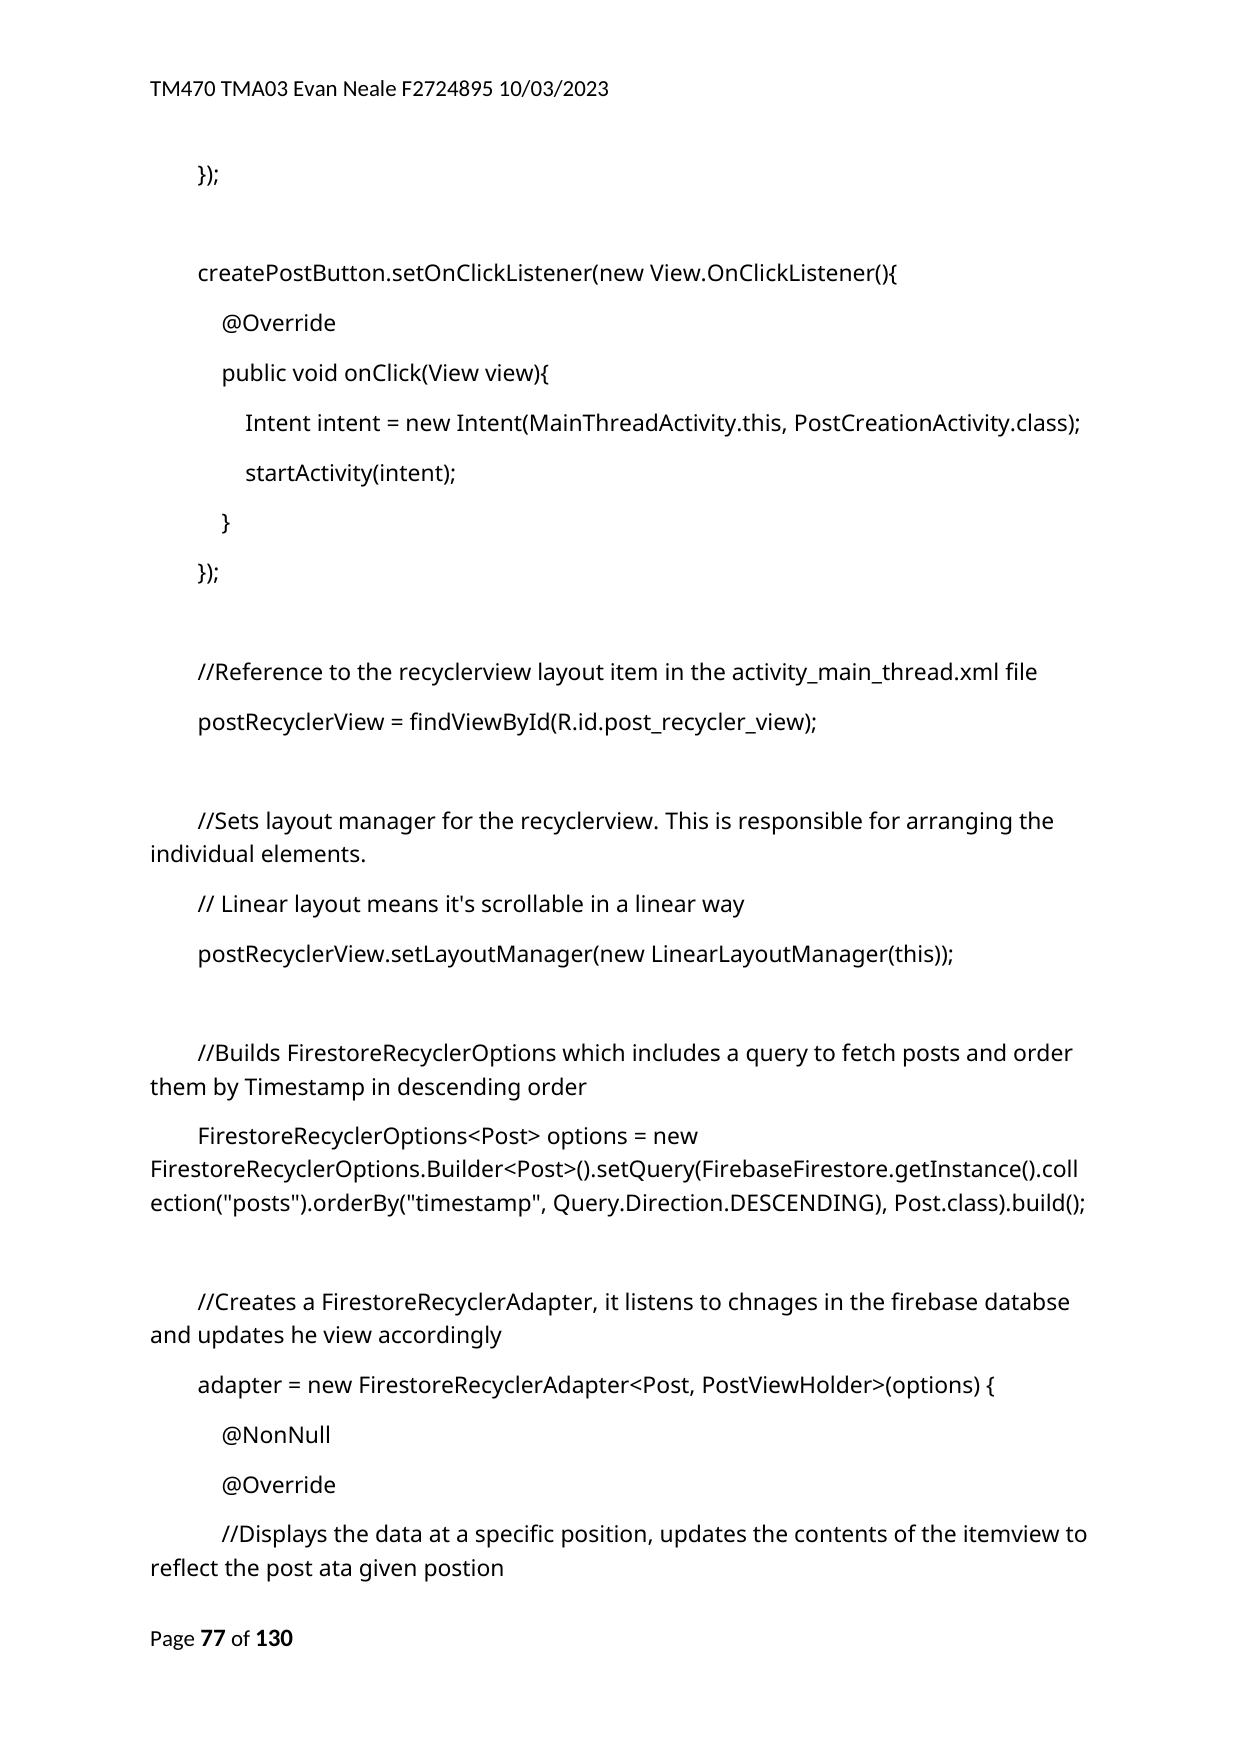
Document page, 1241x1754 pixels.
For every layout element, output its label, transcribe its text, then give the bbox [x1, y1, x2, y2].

text FirestoreRecyclerOptions<Post> options = new FirestoreRecyclerOptions.Builder<Post>().setQuery(FirebaseFirestore.getInstance().collection("posts").orderBy("timestamp", Query.Direction.DESCENDING), Post.class).build(); [150, 1120, 1090, 1218]
text @Override [150, 307, 1090, 338]
text //Sets layout manager for the recyclerview. This is responsible for arranging the individual elements. [150, 805, 1090, 869]
text adapter = new FirestoreRecyclerAdapter<Post, PostViewHolder>(options) { [150, 1369, 1090, 1400]
text createPostButton.setOnClickListener(new View.OnClickListener(){ [150, 257, 1090, 289]
text postRecyclerView = findViewById(R.id.post_recycler_view); [150, 706, 1090, 737]
text Intent intent = new Intent(MainThreadActivity.this, PostCreationActivity.class); [150, 407, 1090, 438]
text //Reference to the recyclerview layout item in the activity_main_thread.xml file [150, 656, 1090, 687]
text public void onClick(View view){ [150, 357, 1090, 388]
text //Displays the data at a specific position, updates the contents of the itemview to reflect the post ata given postion [150, 1518, 1090, 1583]
text // Linear layout means it's scrollable in a linear way [150, 888, 1090, 919]
text //Builds FirestoreRecyclerOptions which includes a query to fetch posts and order them by Timestamp in descending order [150, 1037, 1090, 1102]
text }); [150, 158, 1090, 189]
text @NonNull [150, 1419, 1090, 1450]
text startActivity(intent); [150, 457, 1090, 488]
text }); [150, 556, 1090, 587]
text postRecyclerView.setLayoutManager(new LinearLayoutManager(this)); [150, 938, 1090, 969]
text @Override [150, 1469, 1090, 1500]
text } [150, 506, 1090, 538]
text //Creates a FirestoreRecyclerAdapter, it listens to chnages in the firebase databse and updates he view accordingly [150, 1286, 1090, 1351]
